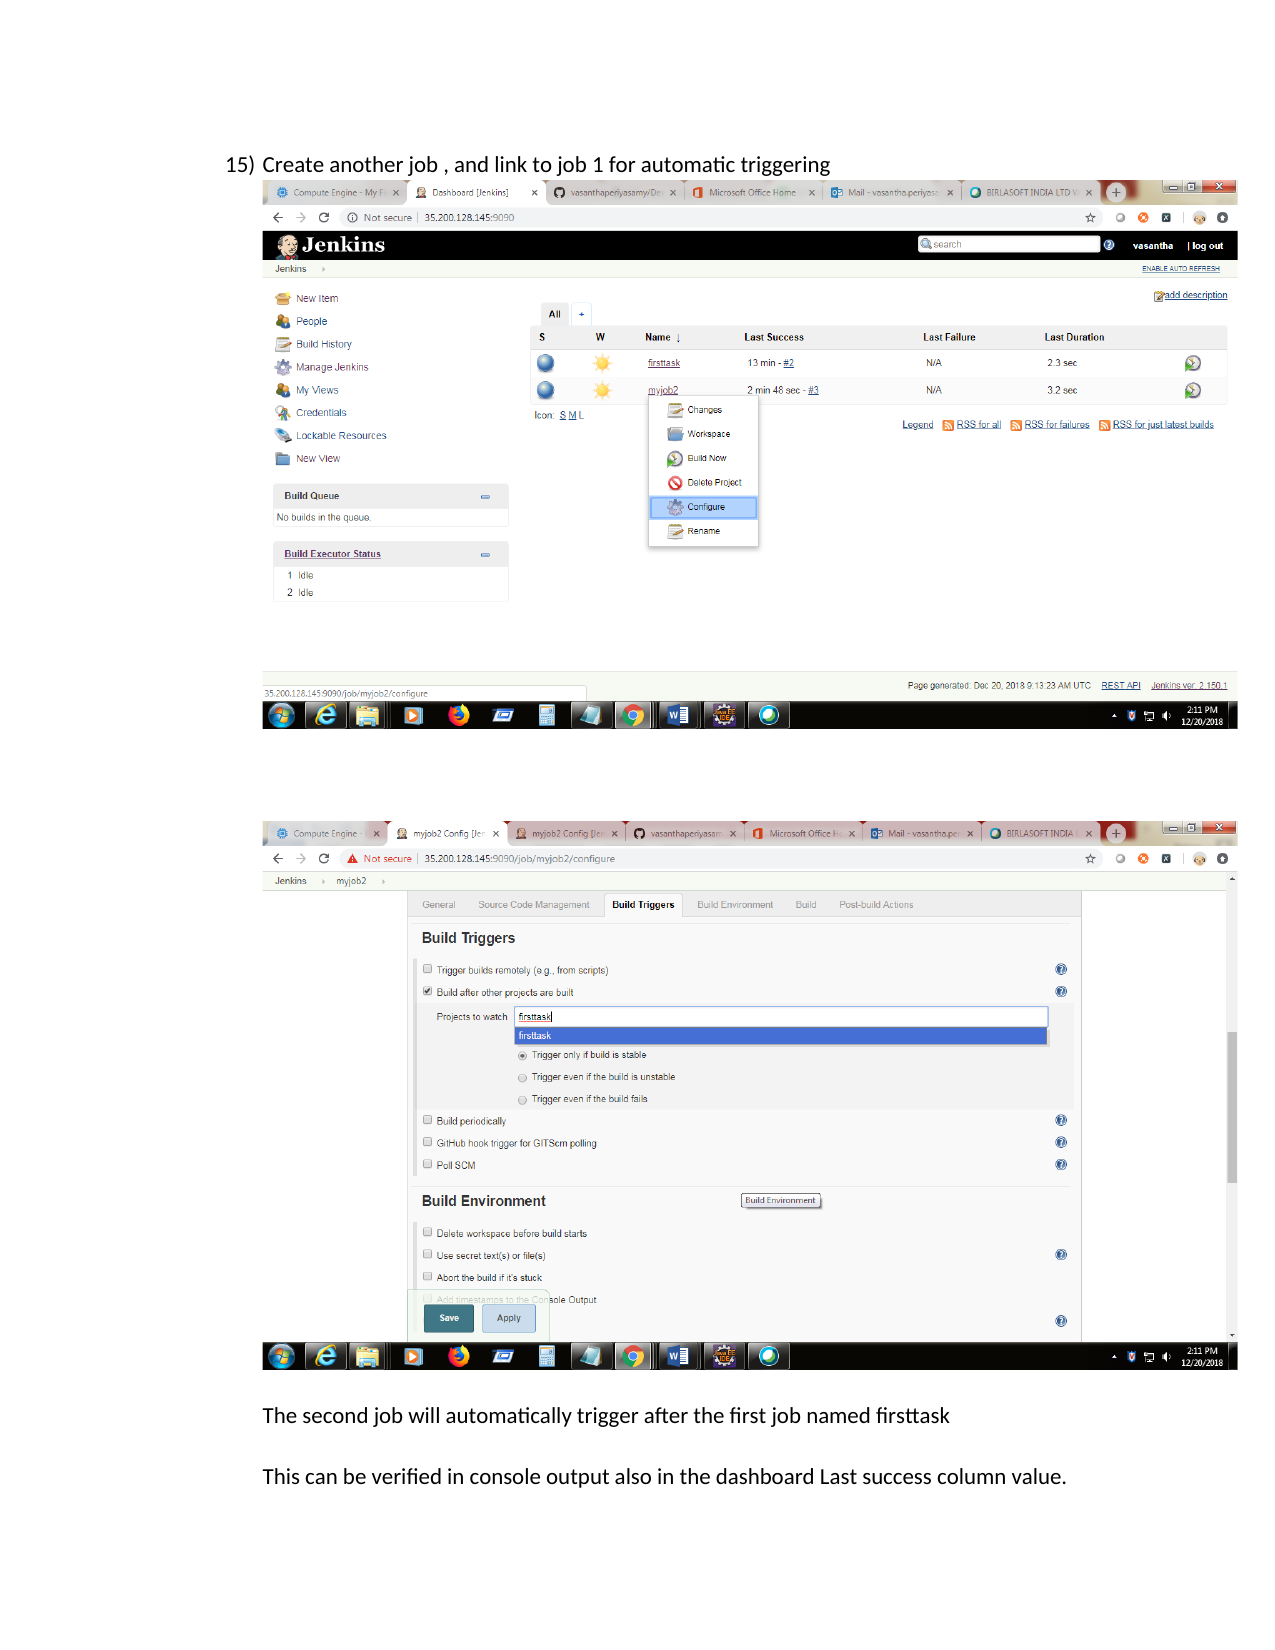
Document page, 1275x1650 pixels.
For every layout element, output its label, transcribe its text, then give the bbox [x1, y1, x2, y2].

list Create another job , and link to job 1 for automatic triggering [225, 150, 1125, 178]
list This can be verified in console output also in the dashboard Last success column value. [262, 1462, 1125, 1490]
picture [262, 180, 1238, 729]
picture [262, 821, 1238, 1370]
list The second job will automatically trigger after the first job named firsttask [262, 1402, 1125, 1430]
